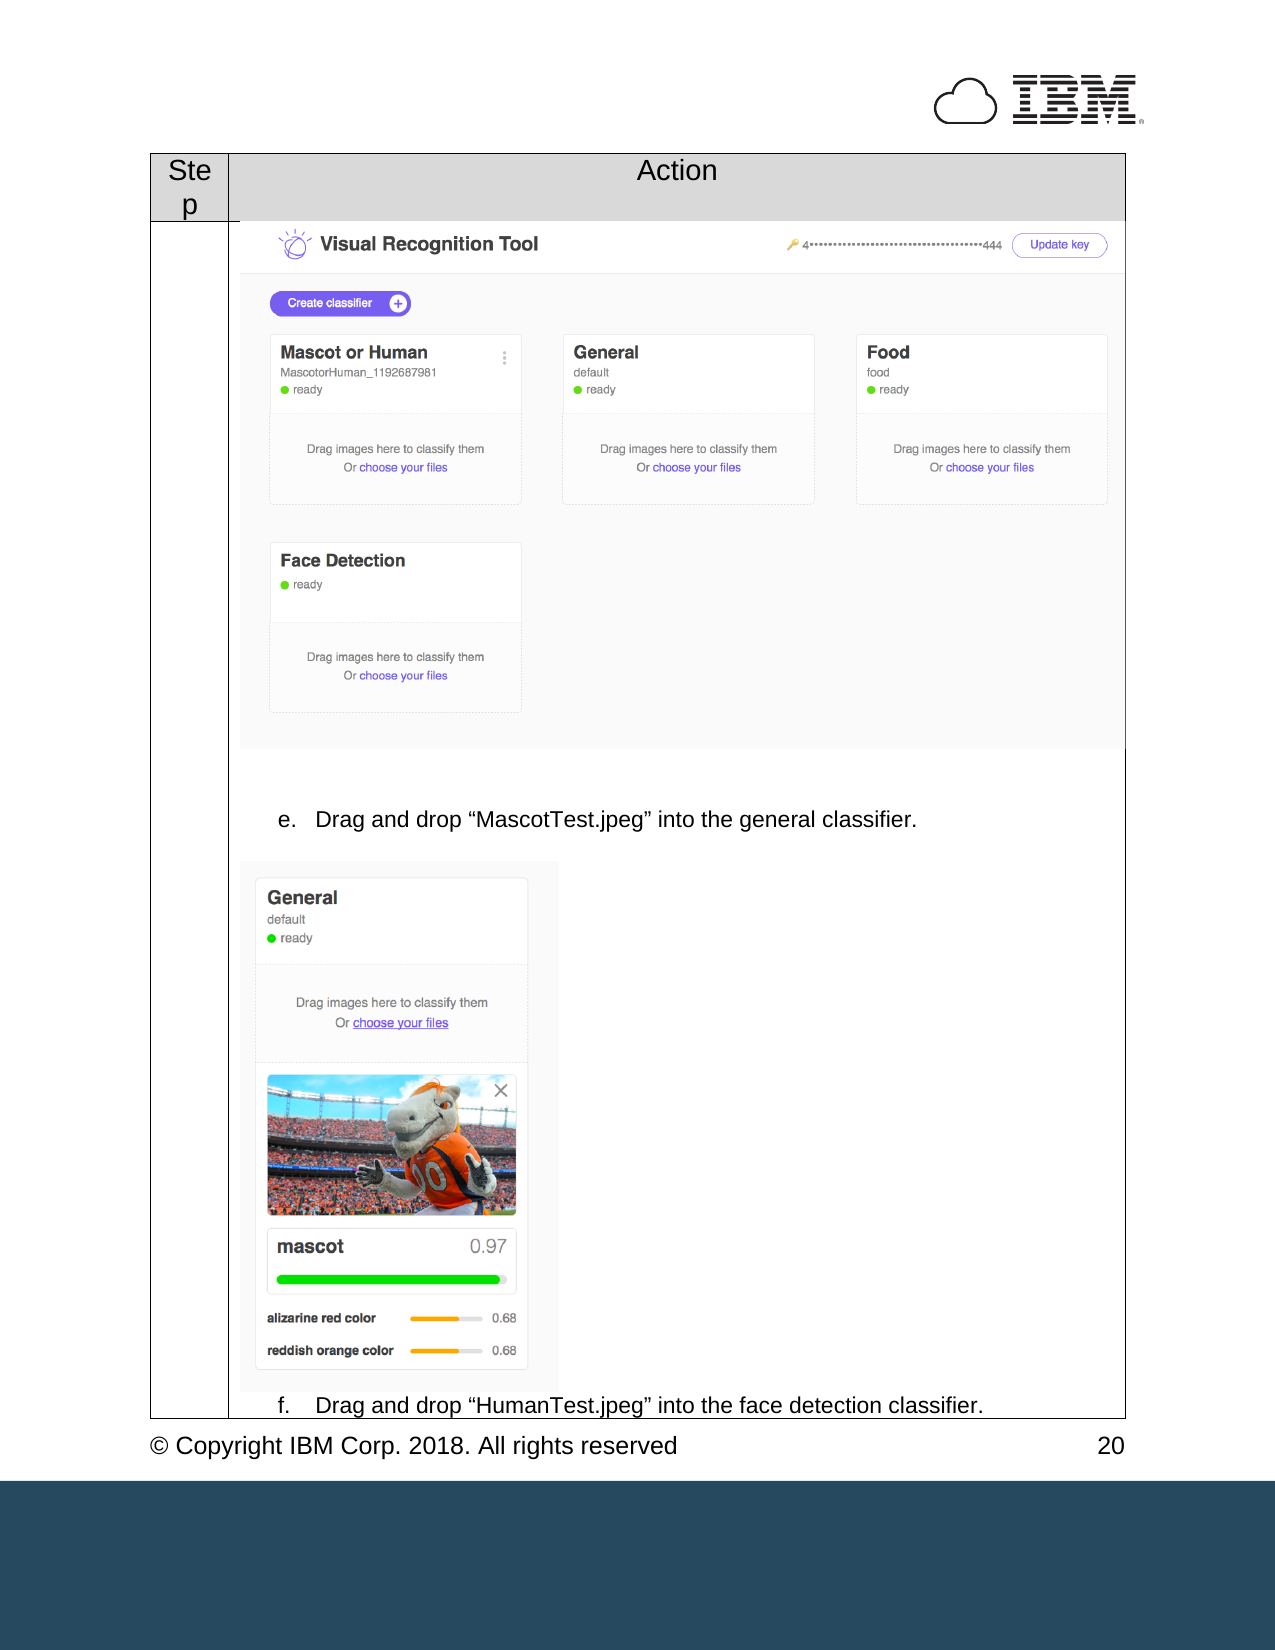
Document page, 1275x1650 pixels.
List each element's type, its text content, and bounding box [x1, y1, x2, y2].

picture [240, 861, 559, 1392]
table_cell 4 [151, 222, 228, 1418]
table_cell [229, 222, 1125, 1418]
picture [932, 76, 1000, 124]
picture [1013, 75, 1144, 124]
picture [240, 221, 1126, 749]
table_header Step [151, 154, 228, 221]
table_header Action [229, 154, 1125, 221]
